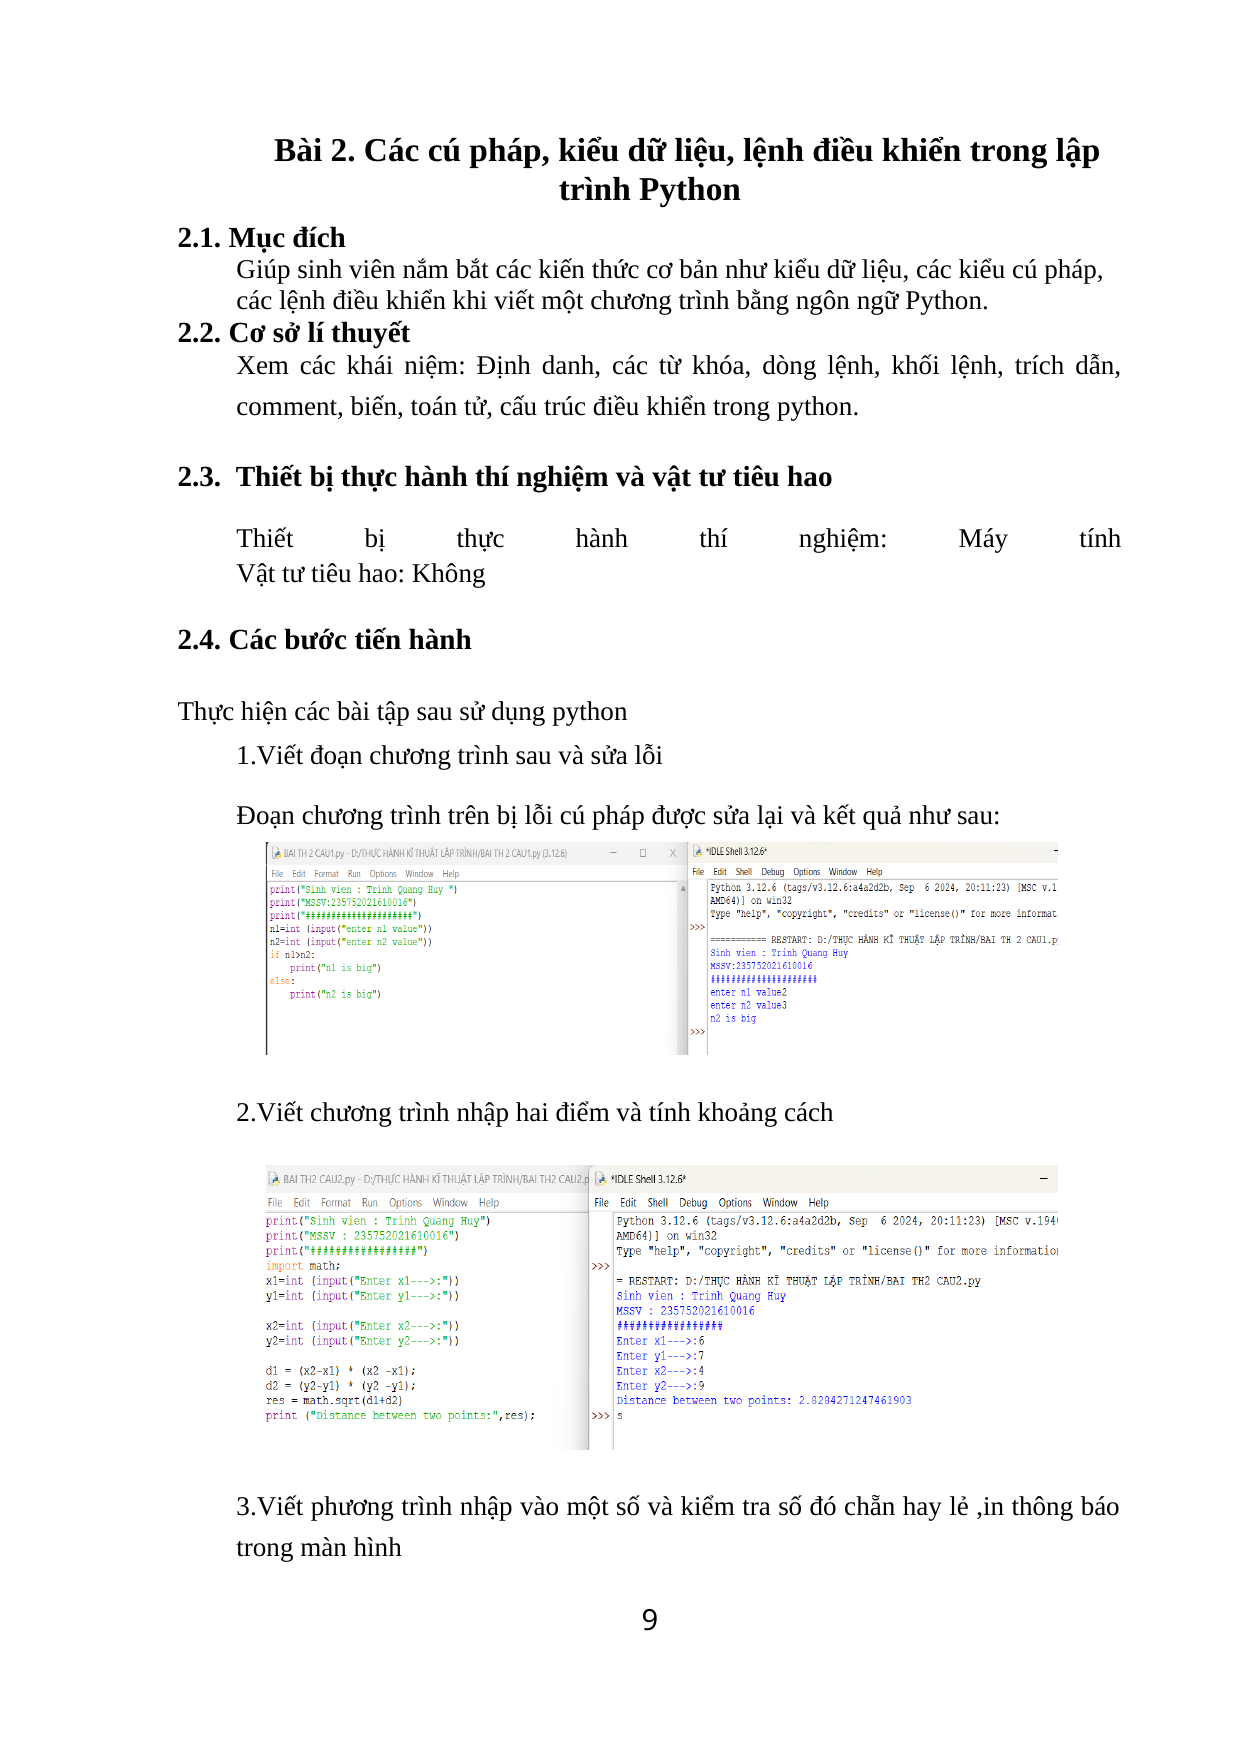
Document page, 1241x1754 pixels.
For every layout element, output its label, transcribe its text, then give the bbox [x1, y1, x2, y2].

text Thực hiện các bài tập sau sử dụng python [177, 695, 1122, 726]
text Đoạn chương trình trên bị lỗi cú pháp được sửa lại và kết quả như sau: [236, 799, 1122, 830]
text Thiết bị thực hành thí nghiệm: Máy tính Vật tư tiêu hao: Không [236, 522, 1122, 589]
text 2.Viết chương trình nhập hai điểm và tính khoảng cách [236, 1096, 1122, 1127]
list 3.Viết phương trình nhập vào một số và kiểm tra số đó chẵn hay lẻ ,in thông báo trong màn hình [236, 1490, 1122, 1562]
list Giúp sinh viên nắm bắt các kiến thức cơ bản như kiểu dữ liệu, các kiểu cú pháp, các lệnh điều khiển khi viết một chương trình bằng ngôn ngữ Python. [236, 253, 1122, 316]
picture [265, 1165, 1058, 1450]
text 2.3. Thiết bị thực hành thí nghiệm và vật tư tiêu hao [177, 459, 1122, 493]
list Xem các khái niệm: Định danh, các từ khóa, dòng lệnh, khối lệnh, trích dẫn, comment, biến, toán tử, cấu trúc điều khiển trong python. [236, 349, 1122, 421]
list 2.4. Các bước tiến hành [177, 622, 1122, 656]
subtitle Bài 2. Các cú pháp, kiểu dữ liệu, lệnh điều khiển trong lập trình Python [177, 131, 1122, 207]
list 2.1. Mục đích [177, 220, 1122, 253]
text 1.Viết đoạn chương trình sau và sửa lỗi [236, 739, 1122, 770]
picture [265, 842, 1058, 1055]
list 2.2. Cơ sở lí thuyết [177, 316, 1122, 349]
